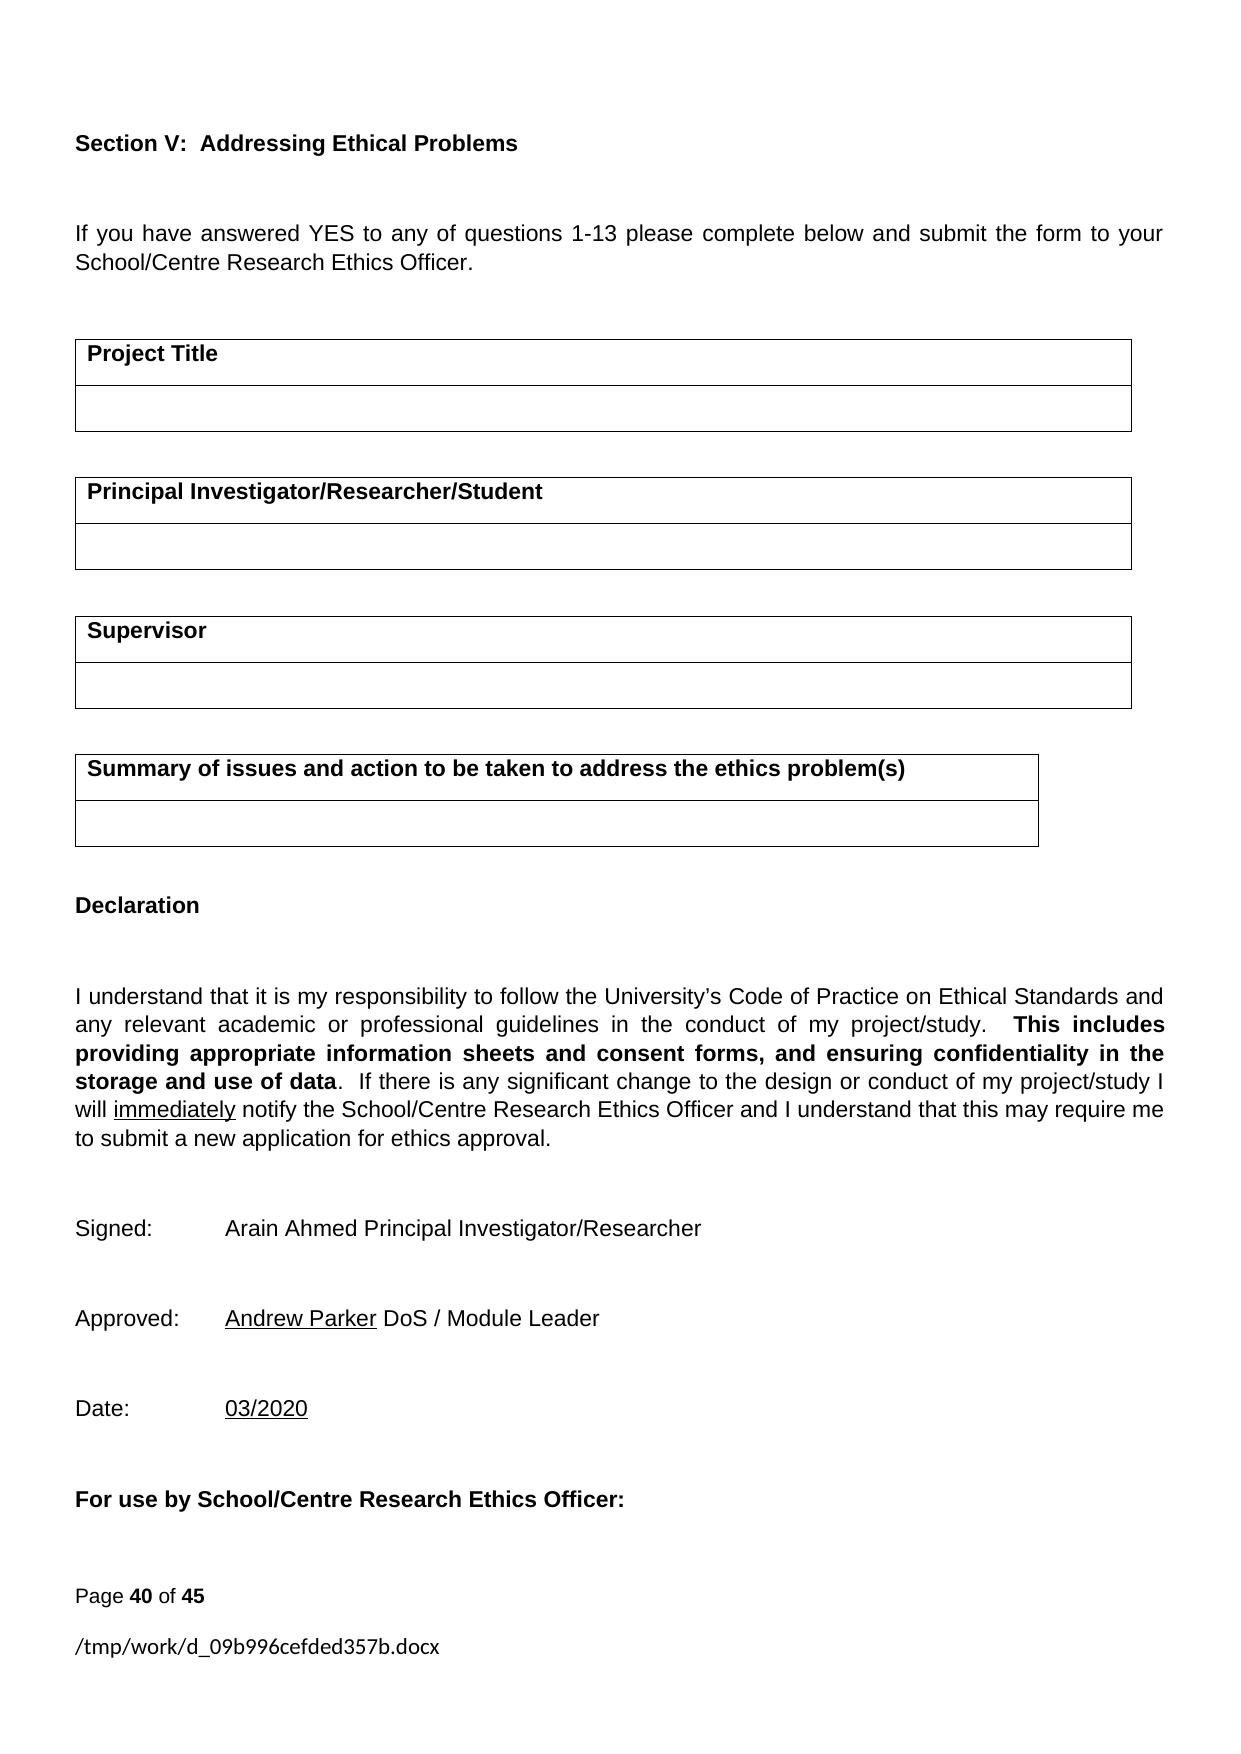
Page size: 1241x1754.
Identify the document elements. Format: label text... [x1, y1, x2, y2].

text Signed: Arain Ahmed Principal Investigator/Researcher [75, 1215, 1165, 1241]
text If you have answered YES to any of questions 1-13 please complete below and submit the form to your School/Centre Research Ethics Officer. [75, 220, 1165, 275]
table_header Principal Investigator/Researcher/Student [76, 478, 1131, 523]
text Declaration [75, 892, 1165, 919]
table_cell [76, 386, 1131, 431]
text Date: 03/2020 [75, 1395, 1165, 1422]
table_cell [76, 663, 1131, 708]
table_cell [76, 524, 1131, 569]
table_header Project Title [76, 340, 1131, 385]
table_header Supervisor [76, 617, 1131, 662]
text For use by School/Centre Research Ethics Officer: [75, 1486, 1165, 1512]
table_header Summary of issues and action to be taken to address the ethics problem(s) [76, 755, 1038, 800]
text Approved: Andrew Parker DoS / Module Leader [75, 1305, 1165, 1332]
text Section V: Addressing Ethical Problems [75, 130, 1165, 156]
table_cell [76, 801, 1038, 846]
text I understand that it is my responsibility to follow the University’s Code of Practice on Ethical Standards and any relevant academic or professional guidelines in the conduct of my project/study. This includes providing appropriate information sheets and consent forms, and ensuring confidentiality in the storage and use of data. If there is any significant change to the design or conduct of my project/study I will immediately notify the School/Centre Research Ethics Officer and I understand that this may require me to submit a new application for ethics approval. [75, 983, 1165, 1151]
